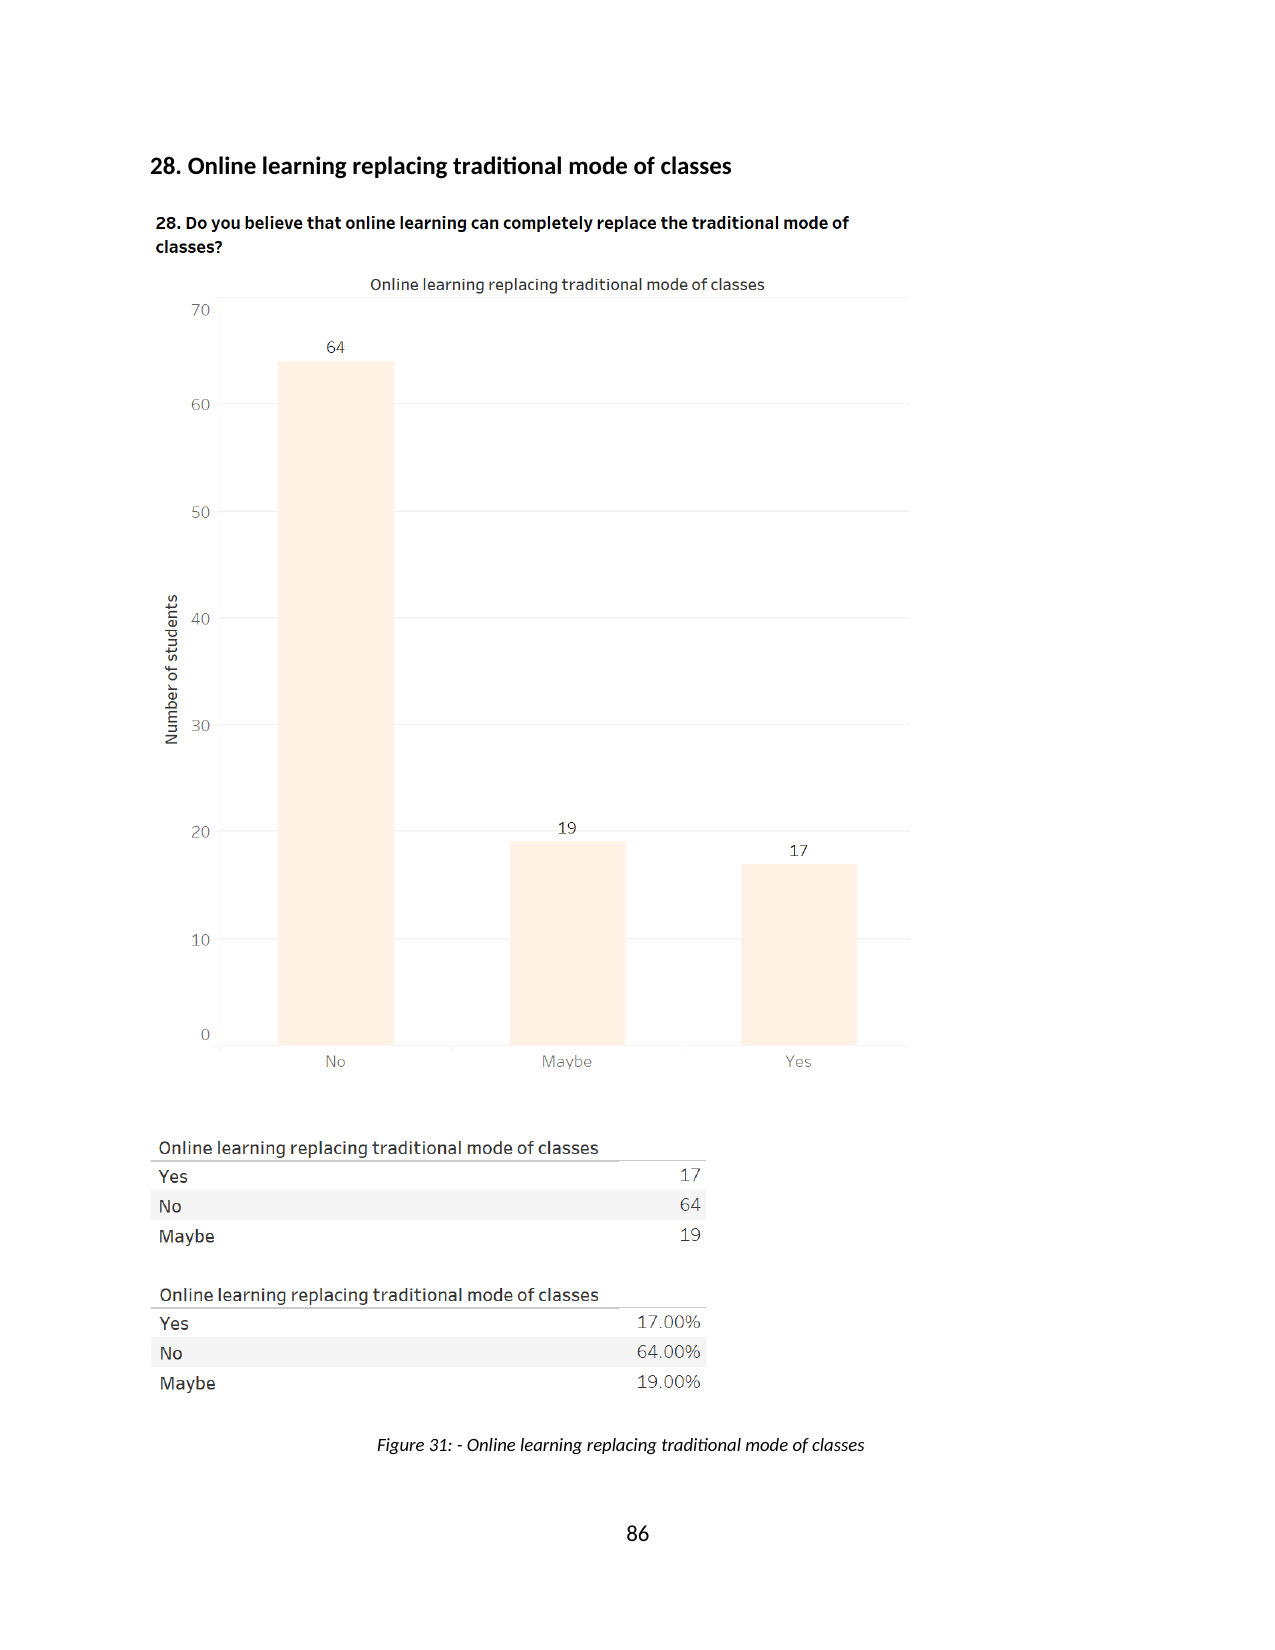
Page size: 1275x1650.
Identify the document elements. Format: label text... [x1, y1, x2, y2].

picture [150, 1130, 706, 1246]
text 28. Online learning replacing traditional mode of classes [150, 150, 1125, 181]
picture [150, 1277, 706, 1393]
picture [150, 202, 910, 1068]
